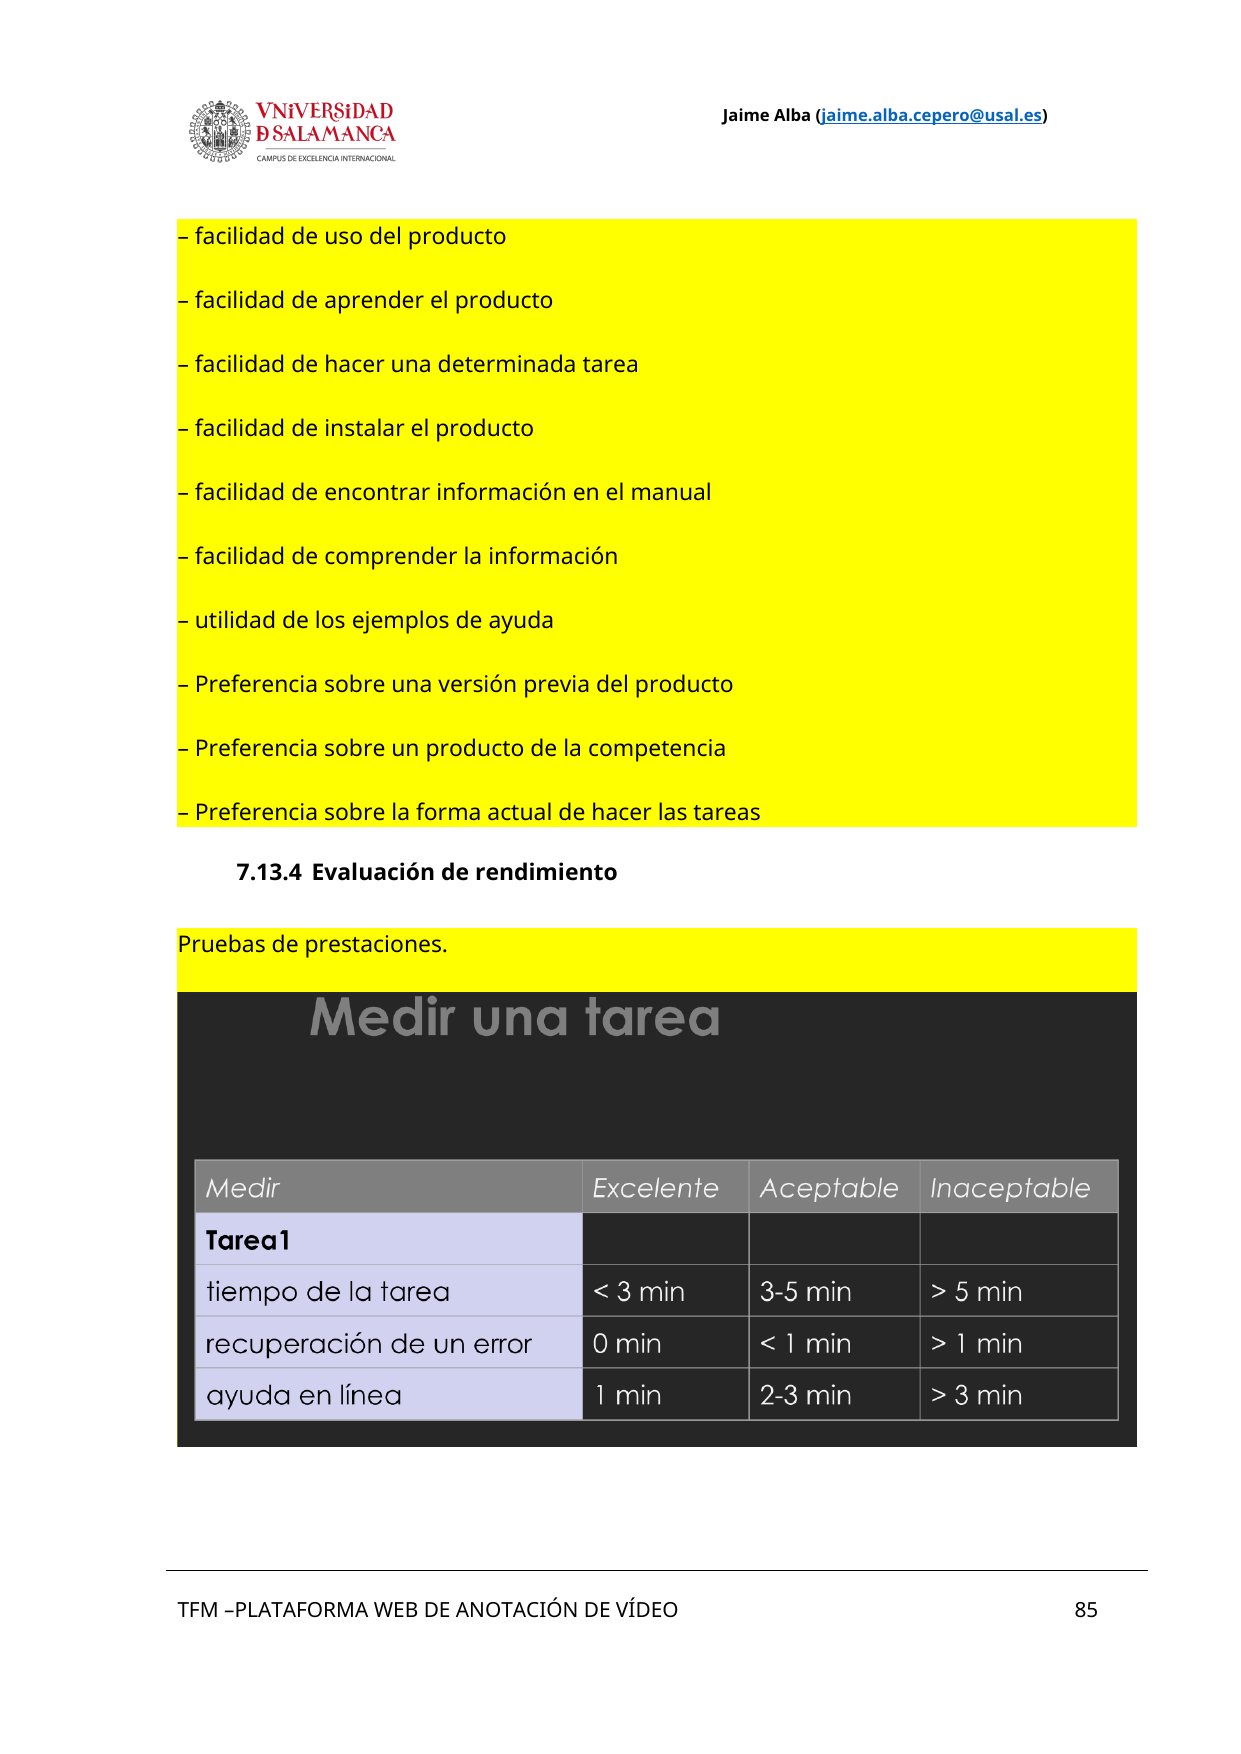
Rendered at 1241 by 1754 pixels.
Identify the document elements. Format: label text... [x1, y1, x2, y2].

text – facilidad de hacer una determinada tarea [177, 348, 1137, 379]
picture [188, 99, 397, 163]
text – facilidad de uso del producto [177, 219, 1137, 251]
text – facilidad de encontrar información en el manual [177, 476, 1137, 507]
text – Preferencia sobre una versión previa del producto [177, 668, 1137, 699]
text Pruebas de prestaciones. [177, 928, 1137, 959]
text – utilidad de los ejemplos de ayuda [177, 604, 1137, 635]
text – Preferencia sobre un producto de la competencia [177, 732, 1137, 763]
picture [177, 992, 1137, 1447]
text – facilidad de aprender el producto [177, 284, 1137, 315]
text – facilidad de instalar el producto [177, 412, 1137, 443]
subtitle Evaluación de rendimiento [236, 856, 1137, 887]
text – facilidad de comprender la información [177, 540, 1137, 571]
text – Preferencia sobre la forma actual de hacer las tareas [177, 796, 1137, 827]
